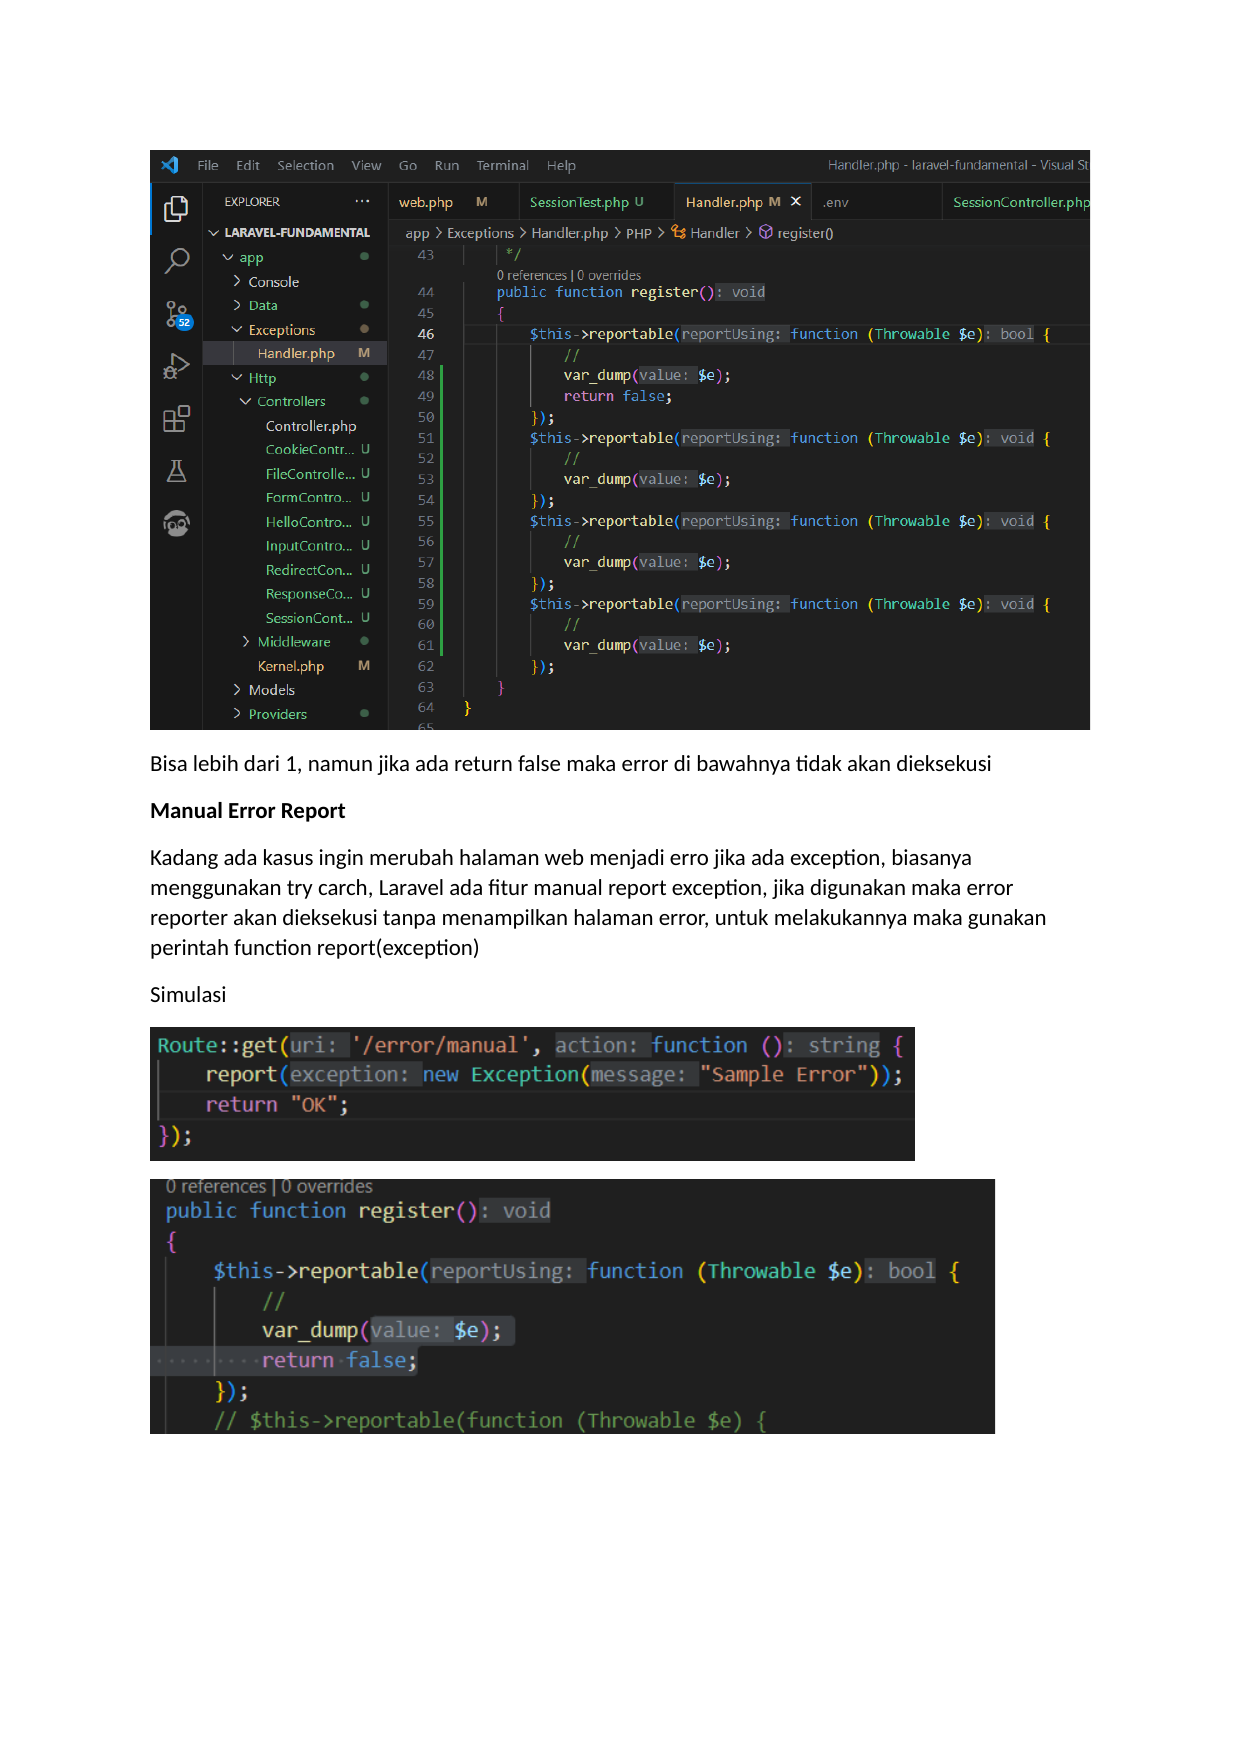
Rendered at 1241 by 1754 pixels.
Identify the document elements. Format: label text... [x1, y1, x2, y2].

picture [150, 1179, 996, 1434]
text Kadang ada kasus ingin merubah halaman web menjadi erro jika ada exception, biasanya menggunakan try carch, Laravel ada fitur manual report exception, jika digunakan maka error reporter akan dieksekusi tanpa menampilkan halaman error, untuk melakukannya maka gunakan perintah function report(exception) [150, 843, 1090, 961]
text Manual Error Report [150, 796, 1090, 824]
text Bisa lebih dari 1, namun jika ada return false maka error di bawahnya tidak akan dieksekusi [150, 749, 1090, 777]
picture [150, 1027, 915, 1161]
picture [150, 150, 1091, 730]
text Simulasi [150, 980, 1090, 1008]
